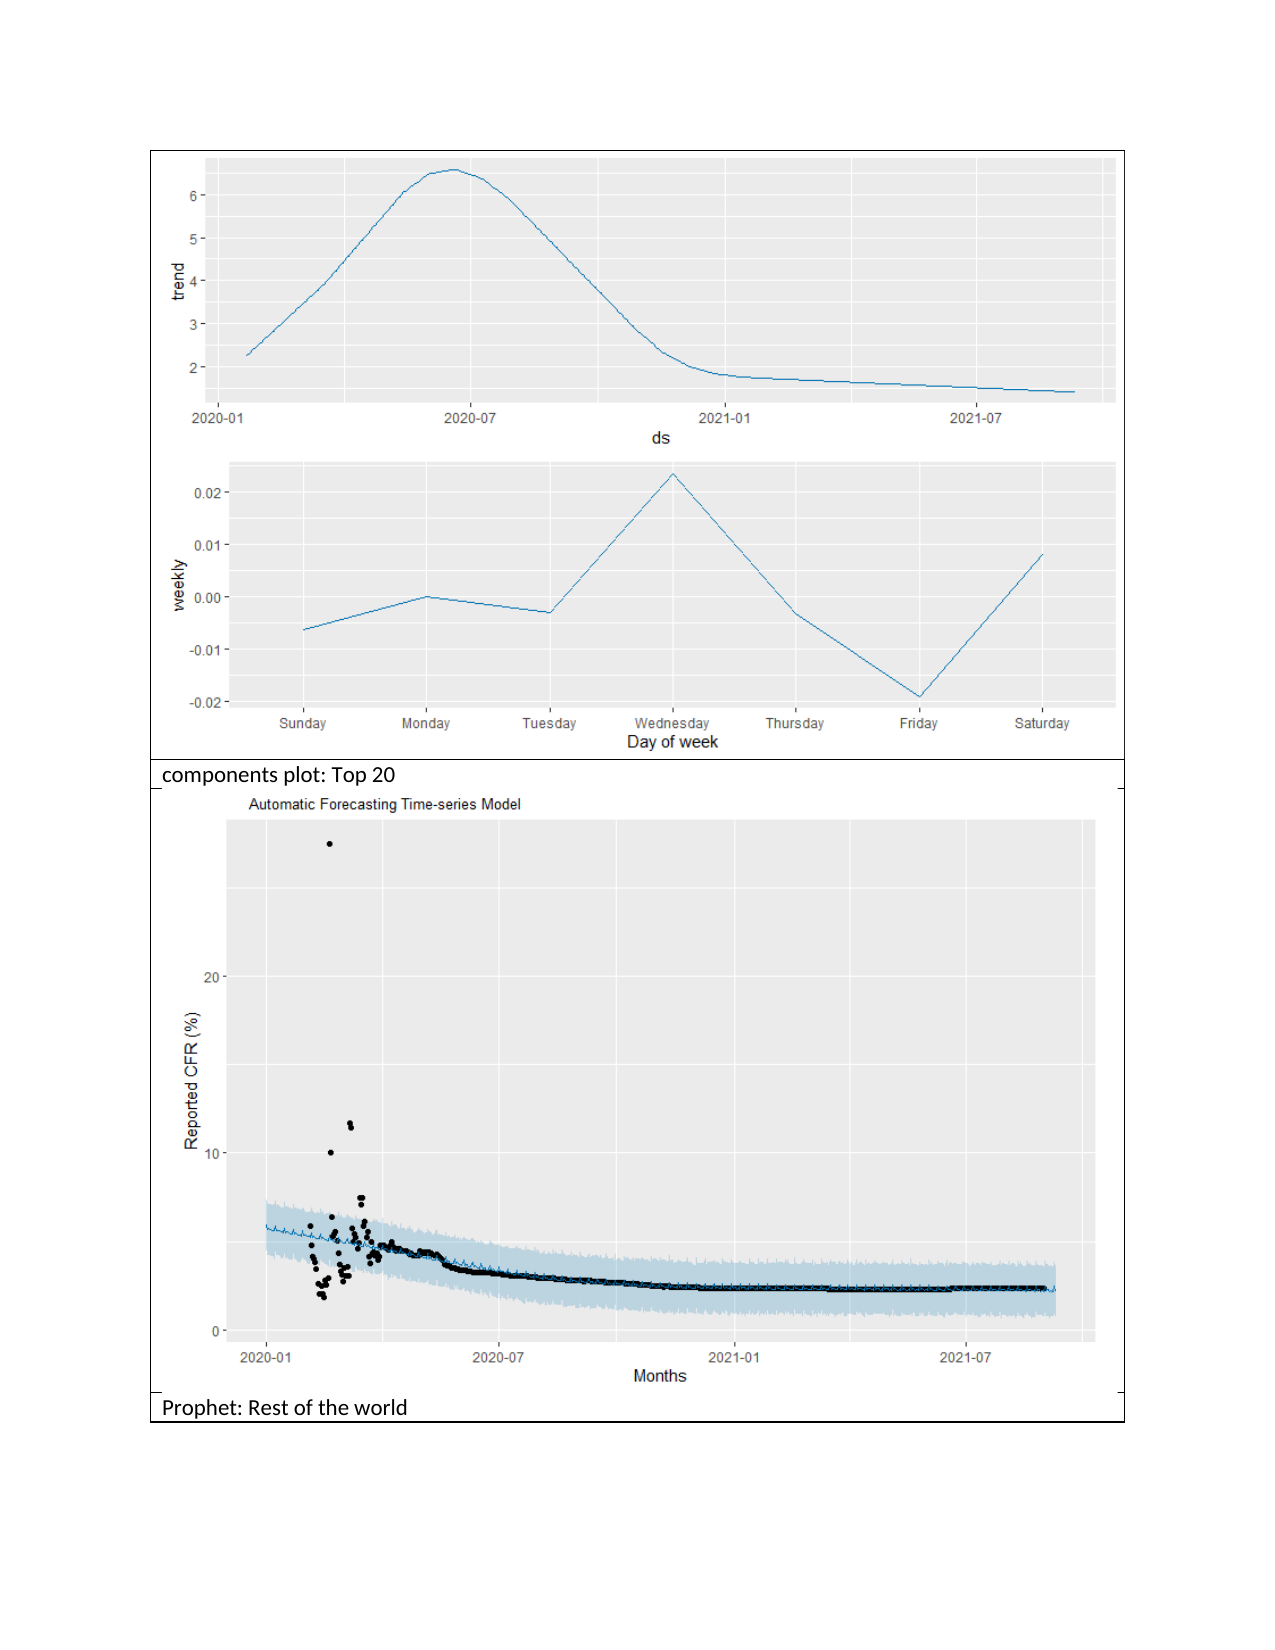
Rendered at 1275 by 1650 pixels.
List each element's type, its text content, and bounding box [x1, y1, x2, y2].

picture [161, 151, 1125, 759]
table_cell [151, 151, 161, 759]
table_cell components plot: Top 20 [151, 760, 1124, 788]
picture [161, 788, 1118, 1393]
table_cell [151, 789, 161, 1392]
table_cell Prophet: Rest of the world [151, 1393, 1124, 1421]
table_cell [1118, 789, 1124, 1392]
